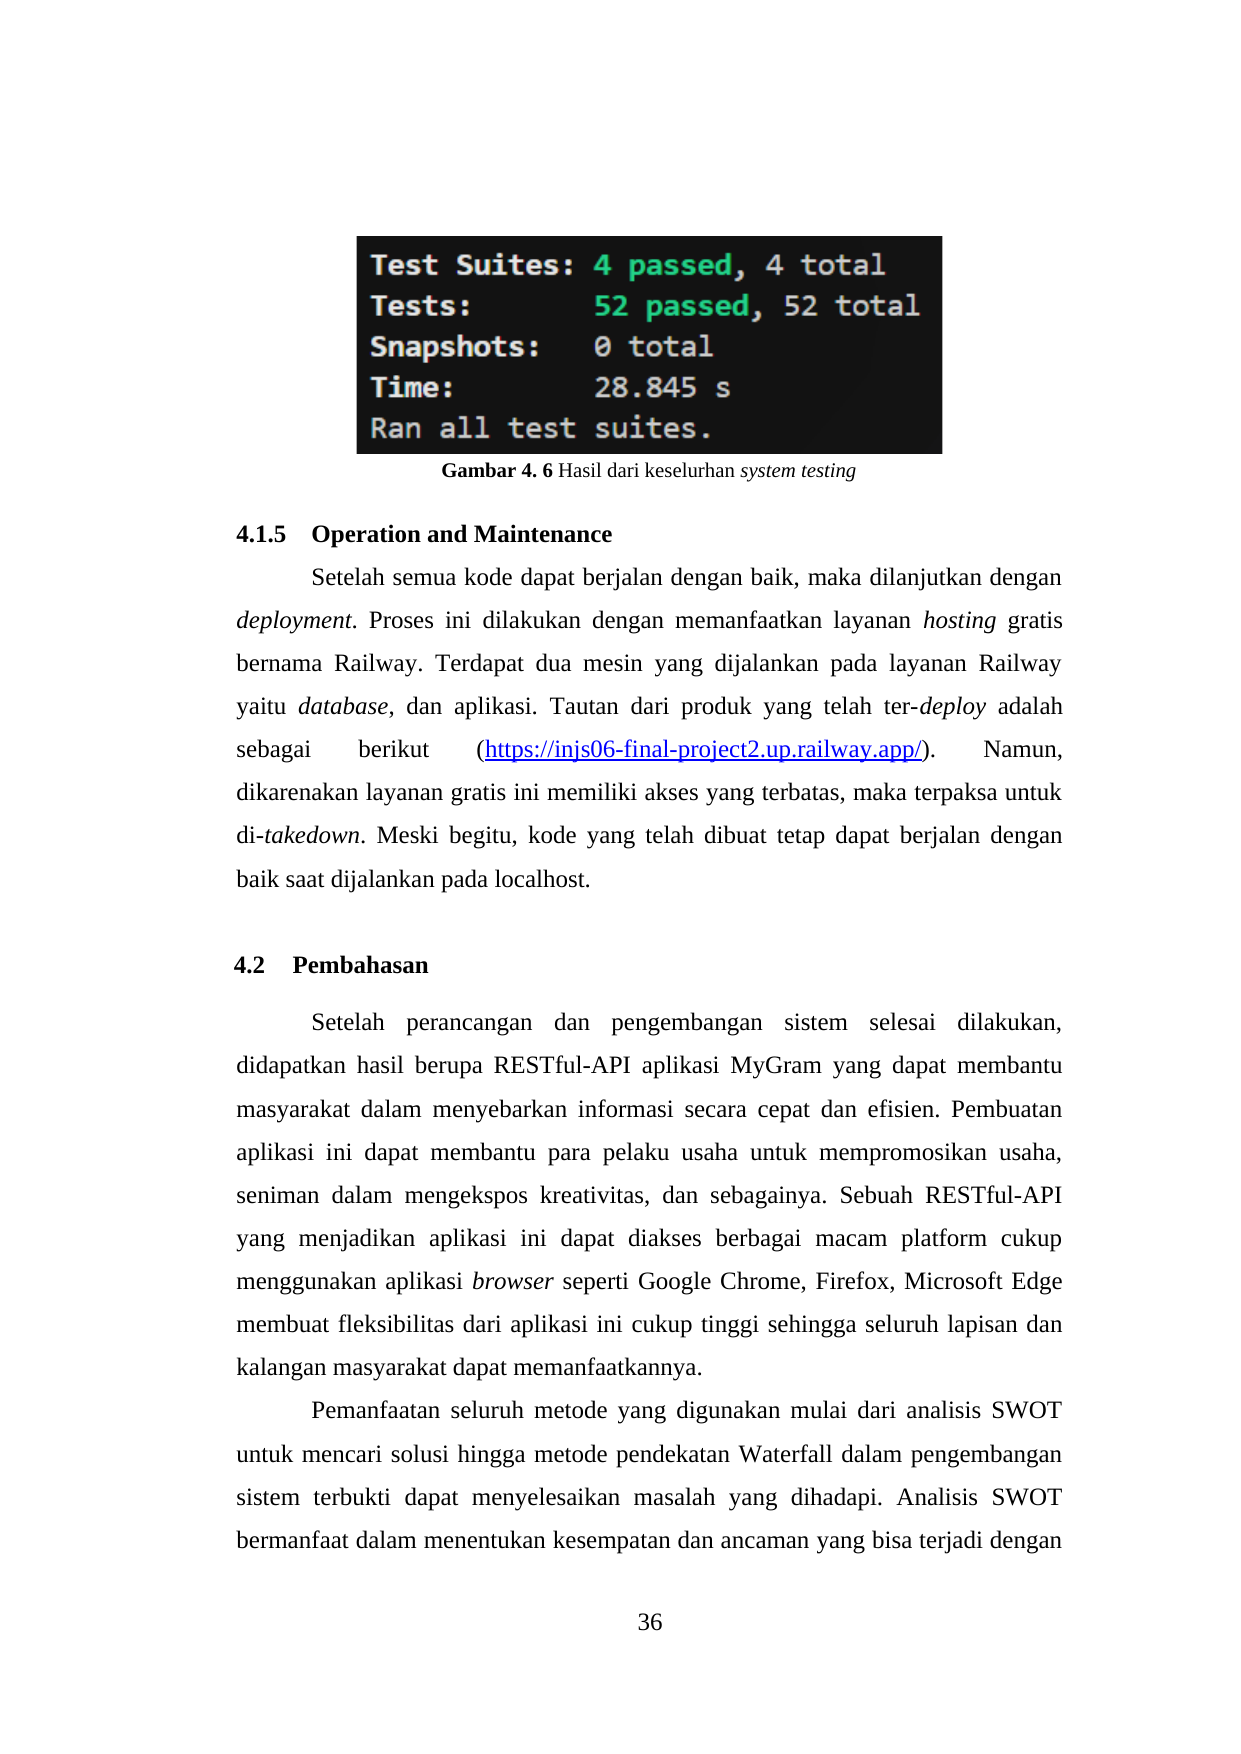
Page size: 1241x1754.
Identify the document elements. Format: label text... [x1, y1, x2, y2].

text Setelah semua kode dapat berjalan dengan baik, maka dilanjutkan dengan deployment. Proses ini dilakukan dengan memanfaatkan layanan hosting gratis bernama Railway. Terdapat dua mesin yang dijalankan pada layanan Railway yaitu database, dan aplikasi. Tautan dari produk yang telah ter-deploy adalah sebagai berikut (https://injs06-final-project2.up.railway.app/). Namun, dikarenakan layanan gratis ini memiliki akses yang terbatas, maka terpaksa untuk di-takedown. Meski begitu, kode yang telah dibuat tetap dapat berjalan dengan baik saat dijalankan pada localhost. [236, 562, 1063, 892]
text Setelah perancangan dan pengembangan sistem selesai dilakukan, didapatkan hasil berupa RESTful-API aplikasi MyGram yang dapat membantu masyarakat dalam menyebarkan informasi secara cepat dan efisien. Pembuatan aplikasi ini dapat membantu para pelaku usaha untuk mempromosikan usaha, seniman dalam mengekspos kreativitas, dan sebagainya. Sebuah RESTful-API yang menjadikan aplikasi ini dapat diakses berbagai macam platform cukup menggunakan aplikasi browser seperti Google Chrome, Firefox, Microsoft Edge membuat fleksibilitas dari aplikasi ini cukup tinggi sehingga seluruh lapisan dan kalangan masyarakat dapat memanfaatkannya. [236, 1007, 1063, 1381]
subtitle Operation and Maintenance [236, 519, 1063, 547]
picture [356, 236, 943, 454]
subtitle Pembahasan [233, 950, 1063, 979]
text Gambar 4. 6 Hasil dari keselurhan system testing [236, 458, 1063, 482]
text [236, 1396, 1063, 1554]
